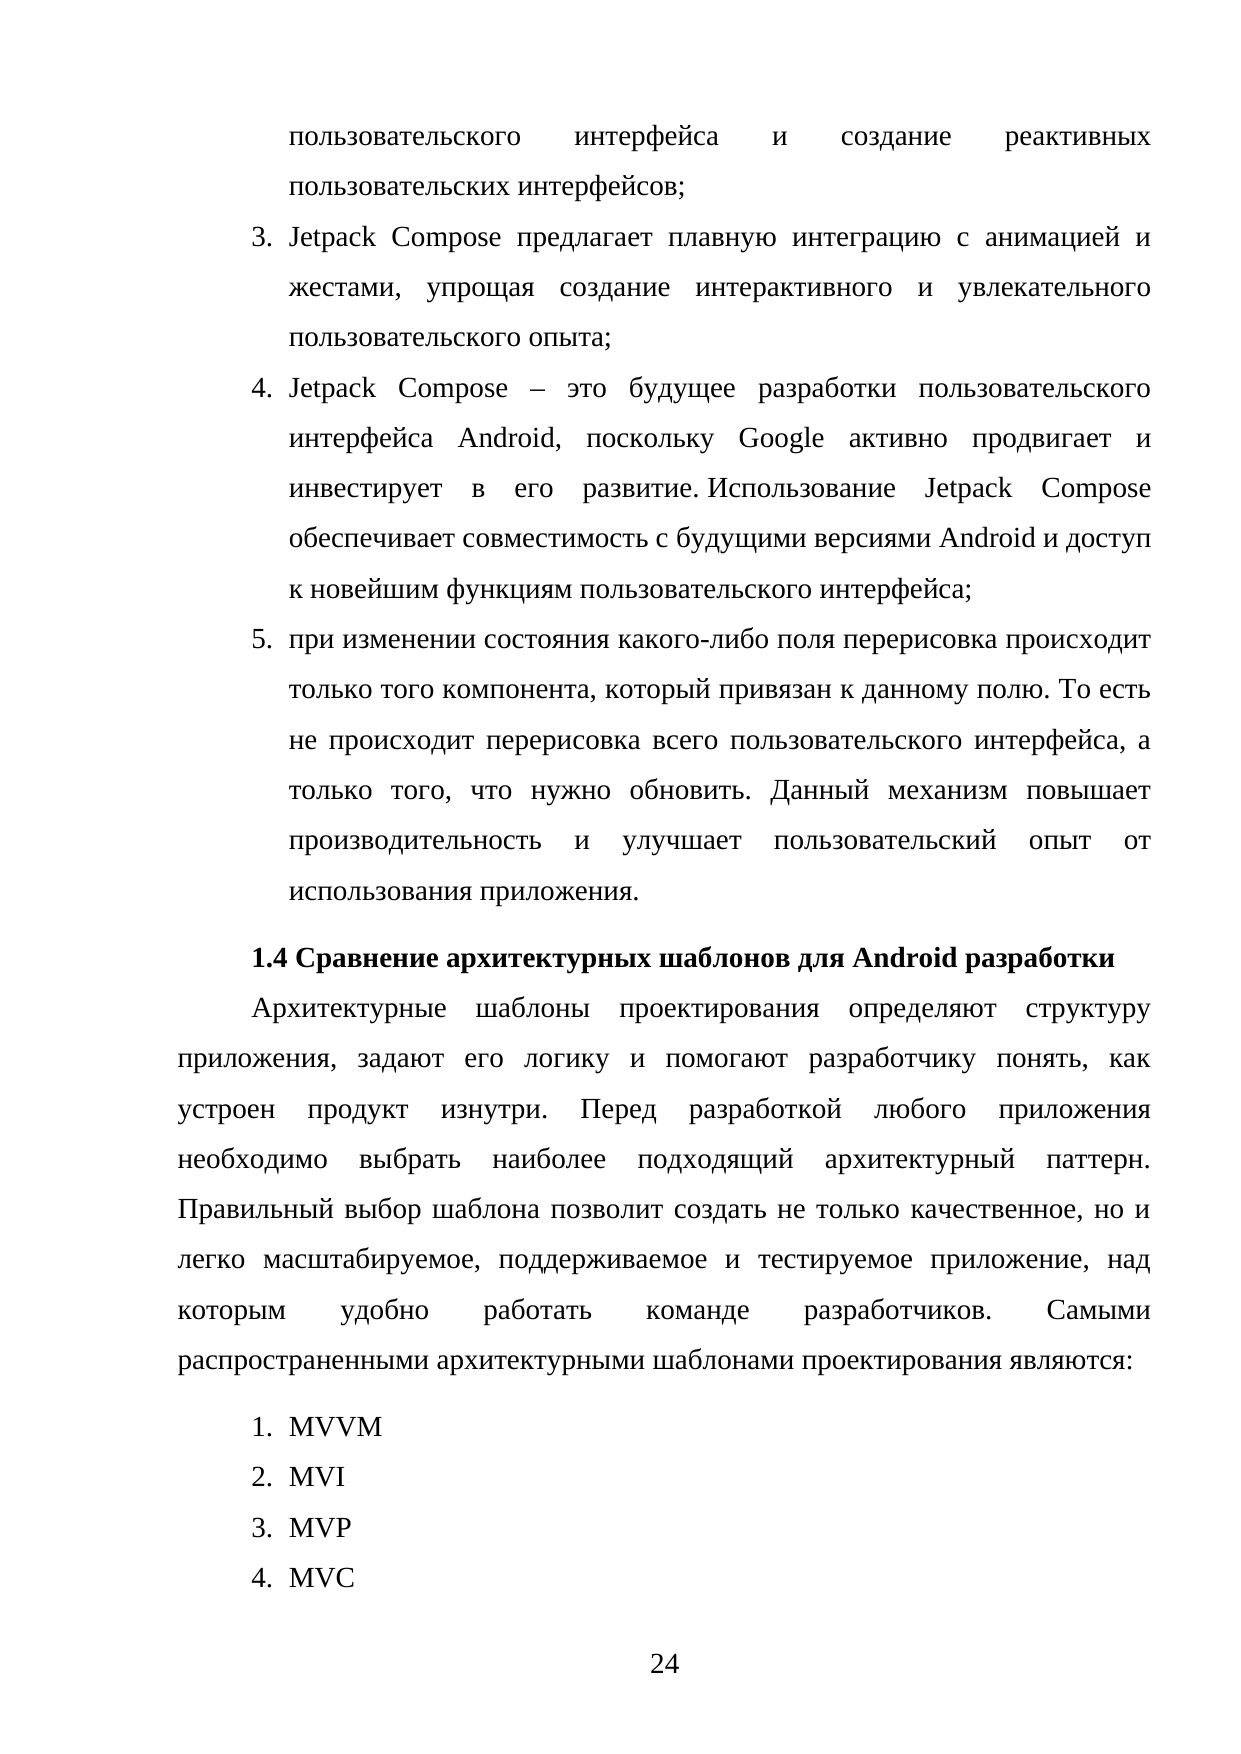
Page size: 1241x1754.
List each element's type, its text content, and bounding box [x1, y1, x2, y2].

list MVC [251, 1560, 1152, 1594]
subtitle Сравнение архитектурных шаблонов для Android разработки [251, 940, 1152, 973]
list MVVM [251, 1409, 1152, 1443]
list при изменении состояния какого-либо поля перерисовка происходит только того компонента, который привязан к данному полю. То есть не происходит перерисовка всего пользовательского интерфейса, а только того, что нужно обновить. Данный механизм повышает производительность и улучшает пользовательский опыт от использования приложения. [251, 621, 1152, 906]
list MVI [251, 1459, 1152, 1493]
list MVP [251, 1510, 1152, 1543]
list Jetpack Compose – это будущее разработки пользовательского интерфейса Android, поскольку Google активно продвигает и инвестирует в его развитие. Использование Jetpack Compose обеспечивает совместимость с будущими версиями Android и доступ к новейшим функциям пользовательского интерфейса; [251, 370, 1152, 604]
text Архитектурные шаблоны проектирования определяют структуру приложения, задают его логику и помогают разработчику понять, как устроен продукт изнутри. Перед разработкой любого приложения необходимо выбрать наиболее подходящий архитектурный паттерн. Правильный выбор шаблона позволит создать не только качественное, но и легко масштабируемое, поддерживаемое и тестируемое приложение, над которым удобно работать команде разработчиков. Самыми распространенными архитектурными шаблонами проектирования являются: [177, 990, 1152, 1376]
list Jetpack Compose предлагает плавную интеграцию с анимацией и жестами, упрощая создание интерактивного и увлекательного пользовательского опыта; [251, 219, 1152, 353]
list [251, 118, 1152, 202]
